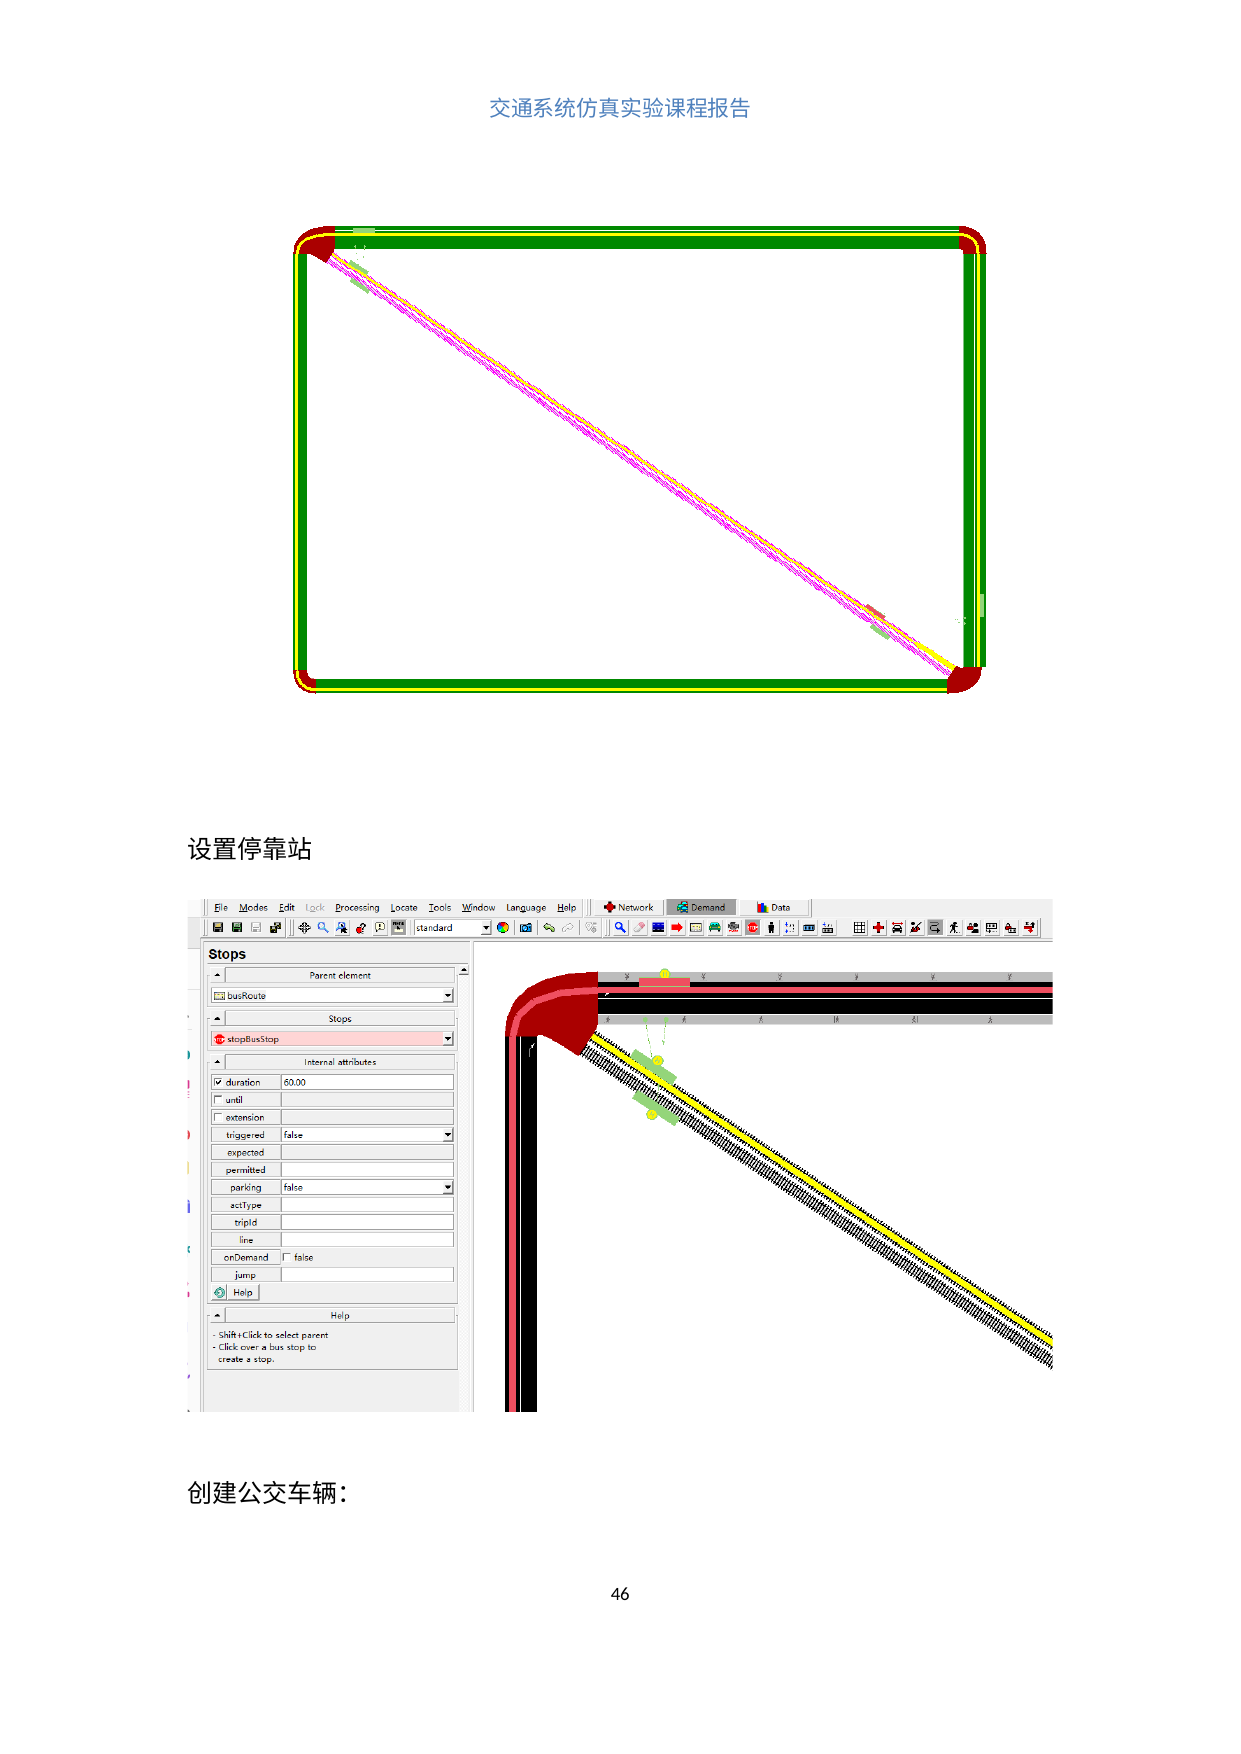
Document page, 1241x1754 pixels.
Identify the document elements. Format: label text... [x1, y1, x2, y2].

picture [187, 153, 1053, 766]
text 设置停靠站 [187, 813, 1053, 881]
text 创建公交车辆： [187, 1458, 1053, 1526]
picture [187, 899, 1053, 1412]
